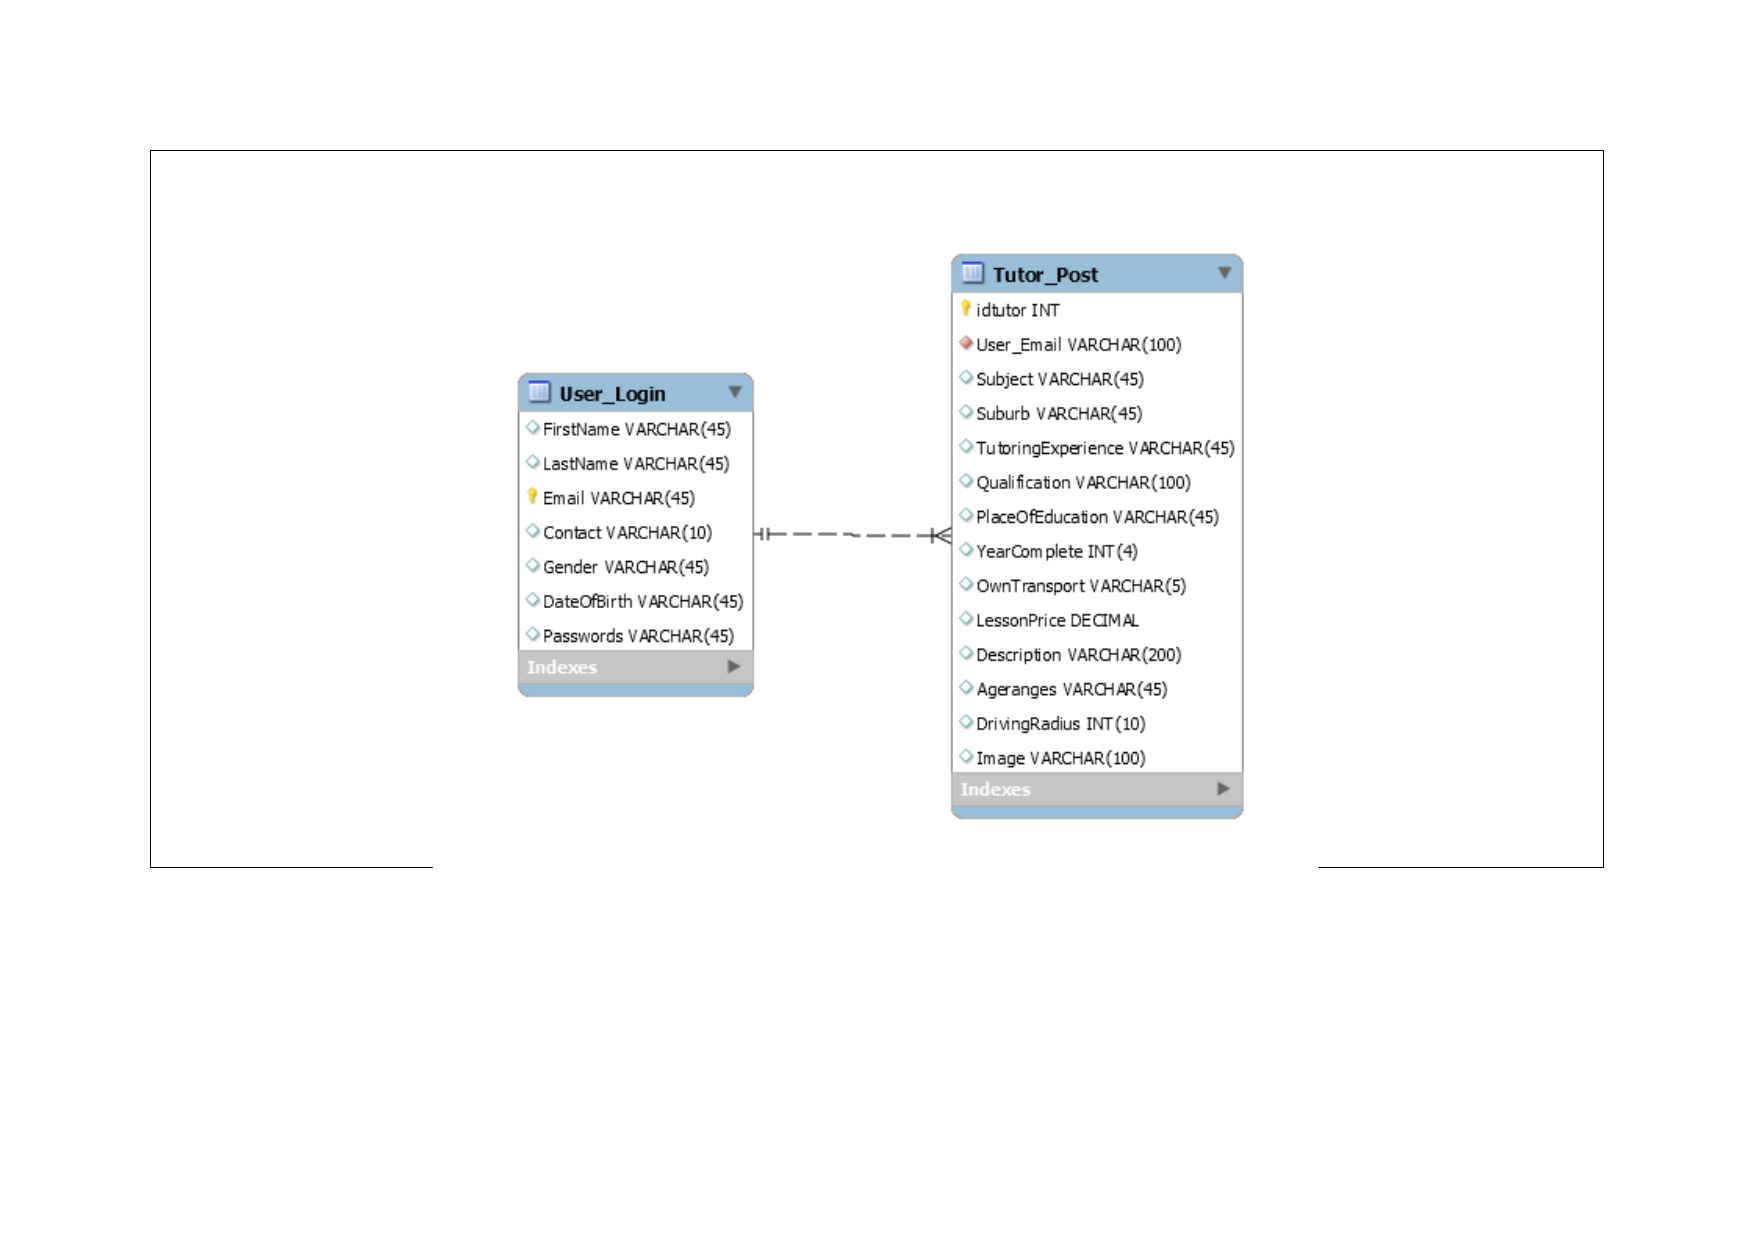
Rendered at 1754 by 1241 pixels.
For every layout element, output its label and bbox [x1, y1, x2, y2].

picture [432, 182, 1319, 868]
table_cell [151, 151, 1603, 867]
